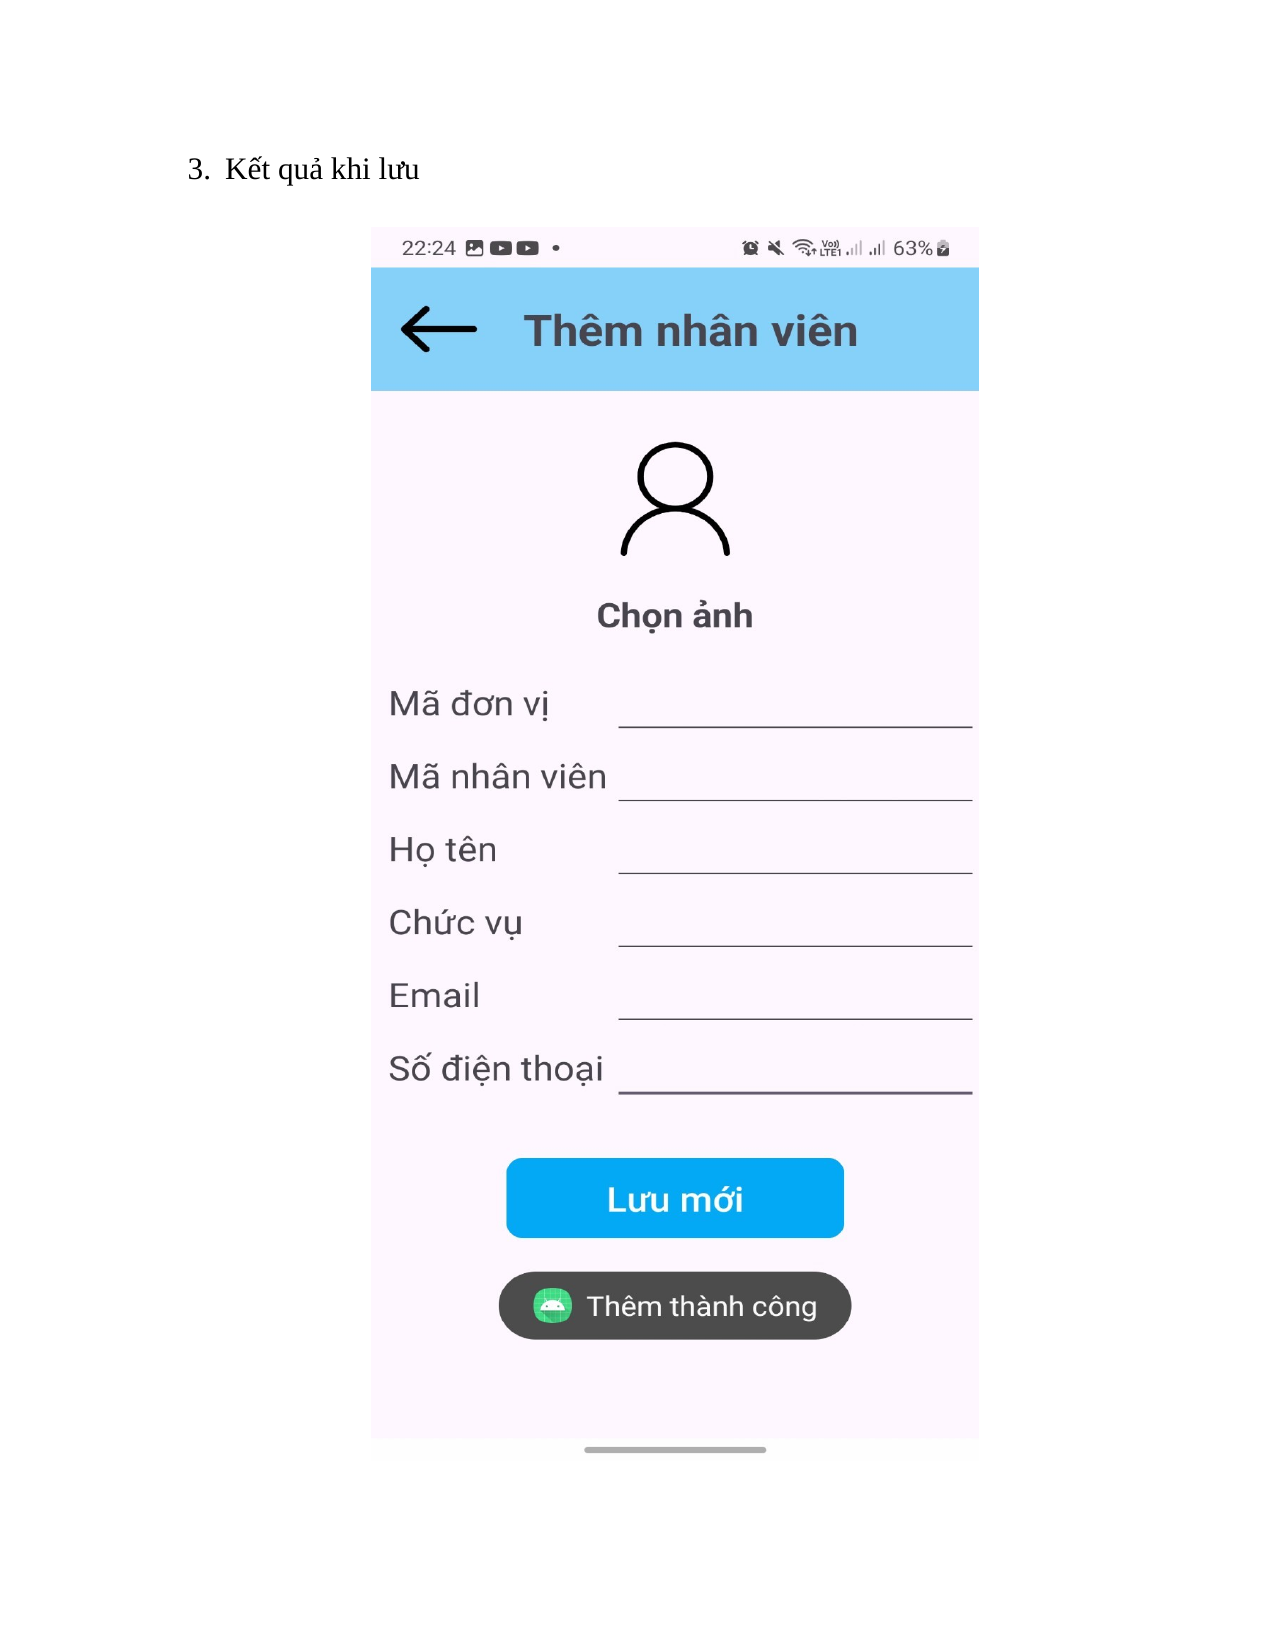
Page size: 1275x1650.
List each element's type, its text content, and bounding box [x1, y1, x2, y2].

list Kết quả khi lưu [187, 150, 1125, 186]
picture [371, 227, 979, 1461]
